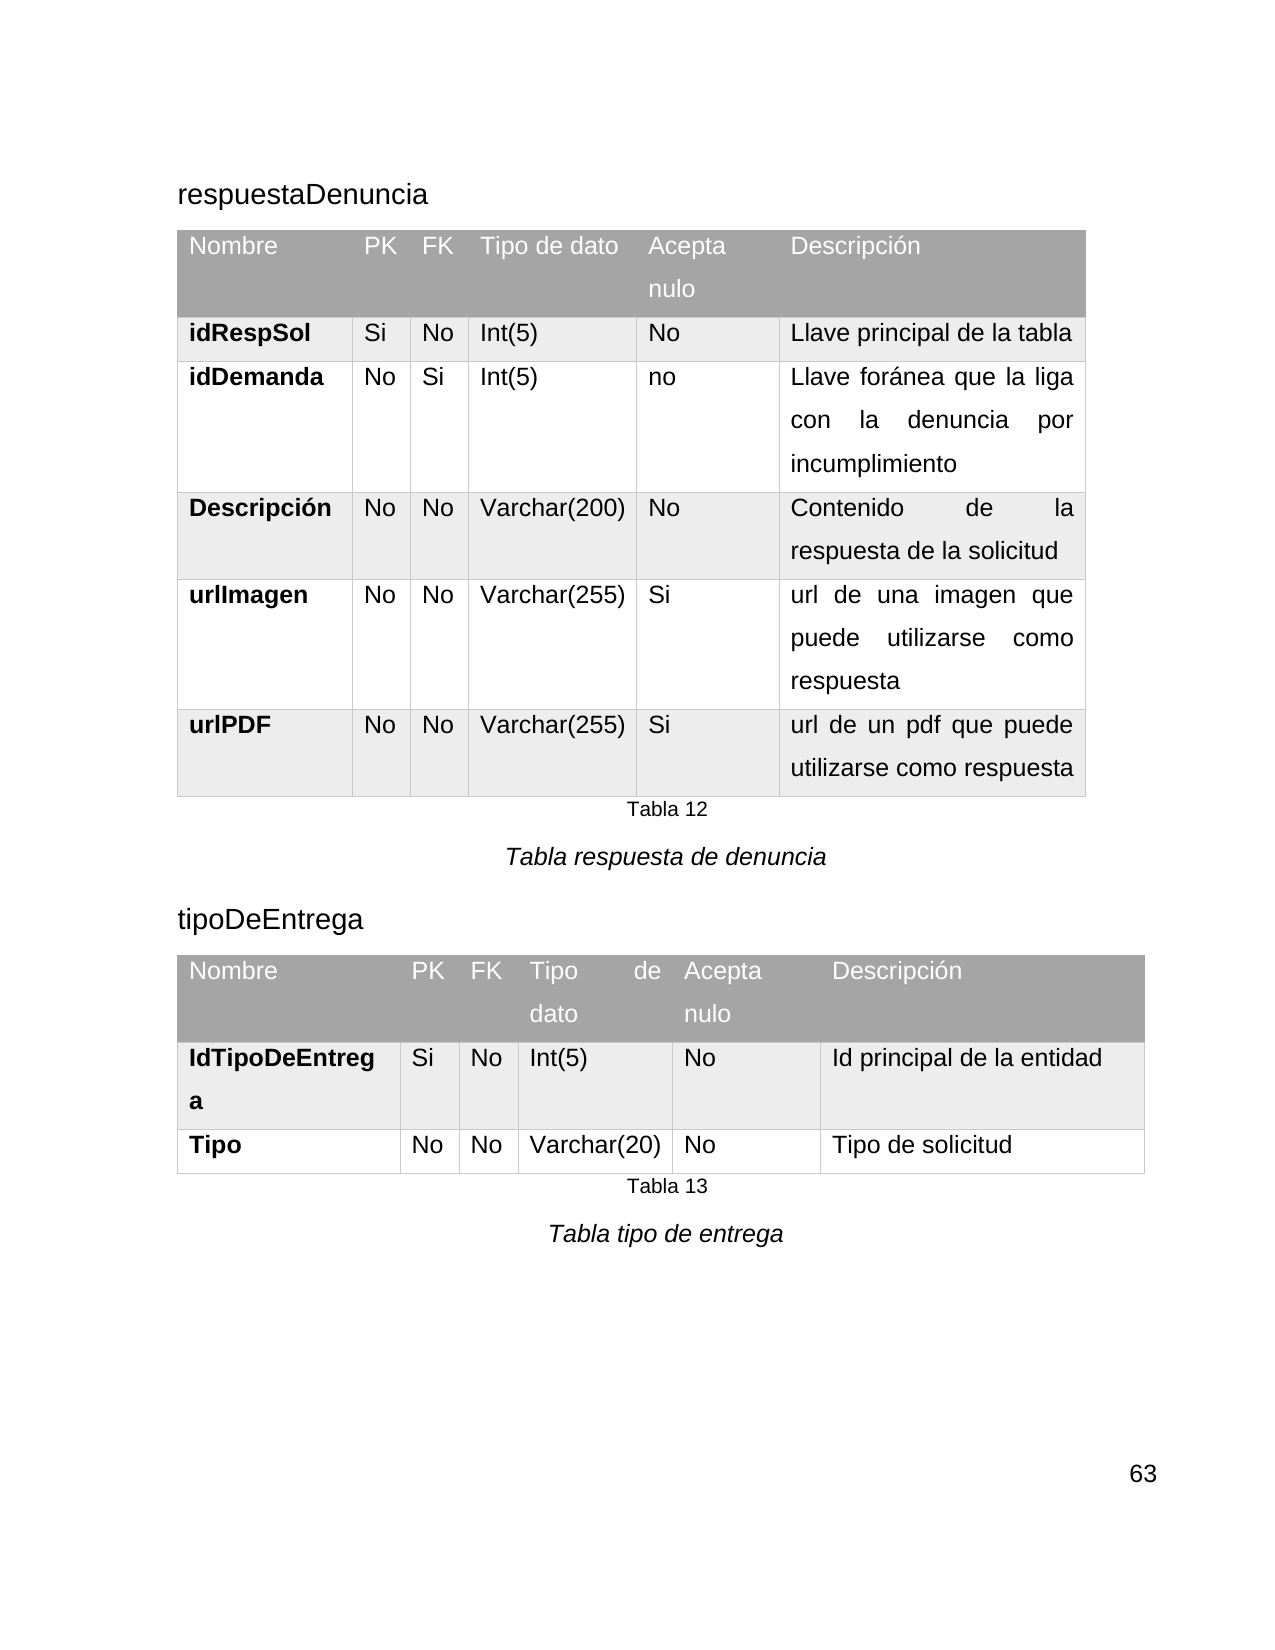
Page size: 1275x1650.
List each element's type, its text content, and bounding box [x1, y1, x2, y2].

table_cell Varchar(20) [519, 1130, 672, 1173]
table_cell No [353, 710, 410, 796]
table_header PK [353, 231, 410, 317]
text Tabla respuesta de denuncia [177, 842, 1157, 871]
table_cell Si [637, 580, 779, 709]
text Tabla tipo de entrega [177, 1219, 1157, 1248]
table_cell Tipo [178, 1130, 400, 1173]
table_cell Descripción [178, 493, 352, 579]
table_cell No [353, 493, 410, 579]
table_cell No [411, 318, 468, 361]
table_header Descripción [821, 956, 1144, 1042]
table_cell Tipo de solicitud [821, 1130, 1144, 1173]
table_cell Varchar(255) [469, 710, 636, 796]
table_cell No [673, 1130, 820, 1173]
table_header Nombre [178, 231, 352, 317]
table_header FK [411, 231, 468, 317]
table_header Acepta nulo [673, 956, 820, 1042]
table_cell url de una imagen que puede utilizarse como respuesta [780, 580, 1085, 709]
table_cell Si [401, 1043, 459, 1129]
table_cell urlPDF [178, 710, 352, 796]
table_header Acepta nulo [637, 231, 779, 317]
table_cell urlImagen [178, 580, 352, 709]
table_cell No [460, 1130, 518, 1173]
table_cell No [353, 362, 410, 492]
table_cell Int(5) [519, 1043, 672, 1129]
table_cell No [411, 710, 468, 796]
table_header Tipo de dato [519, 956, 672, 1042]
text tipoDeEntrega [177, 902, 1157, 935]
table_header PK [401, 956, 459, 1042]
table_cell Int(5) [469, 318, 636, 361]
table_cell No [673, 1043, 820, 1129]
table_cell No [637, 493, 779, 579]
table_cell Si [637, 710, 779, 796]
table_cell No [460, 1043, 518, 1129]
table_cell Contenido de la respuesta de la solicitud [780, 493, 1085, 579]
table_cell No [411, 493, 468, 579]
text respuestaDenuncia [177, 177, 1157, 211]
table_cell No [637, 318, 779, 361]
table_header FK [460, 956, 518, 1042]
table_cell Llave foránea que la liga con la denuncia por incumplimiento [780, 362, 1085, 492]
table_cell Si [353, 318, 410, 361]
table_cell no [637, 362, 779, 492]
table_cell Si [411, 362, 468, 492]
text Tabla 12 [177, 797, 1157, 821]
table_cell IdTipoDeEntrega [178, 1043, 400, 1129]
table_cell No [411, 580, 468, 709]
text Tabla 13 [177, 1174, 1157, 1198]
table_cell Varchar(200) [469, 493, 636, 579]
table_header Descripción [780, 231, 1085, 317]
table_cell Llave principal de la tabla [780, 318, 1085, 361]
table_cell Int(5) [469, 362, 636, 492]
table_cell url de un pdf que puede utilizarse como respuesta [780, 710, 1085, 796]
table_header Nombre [178, 956, 400, 1042]
table_cell idRespSol [178, 318, 352, 361]
table_cell Varchar(255) [469, 580, 636, 709]
table_cell No [353, 580, 410, 709]
table_cell Id principal de la entidad [821, 1043, 1144, 1129]
table_header Tipo de dato [469, 231, 636, 317]
table_cell No [401, 1130, 459, 1173]
table_cell idDemanda [178, 362, 352, 492]
